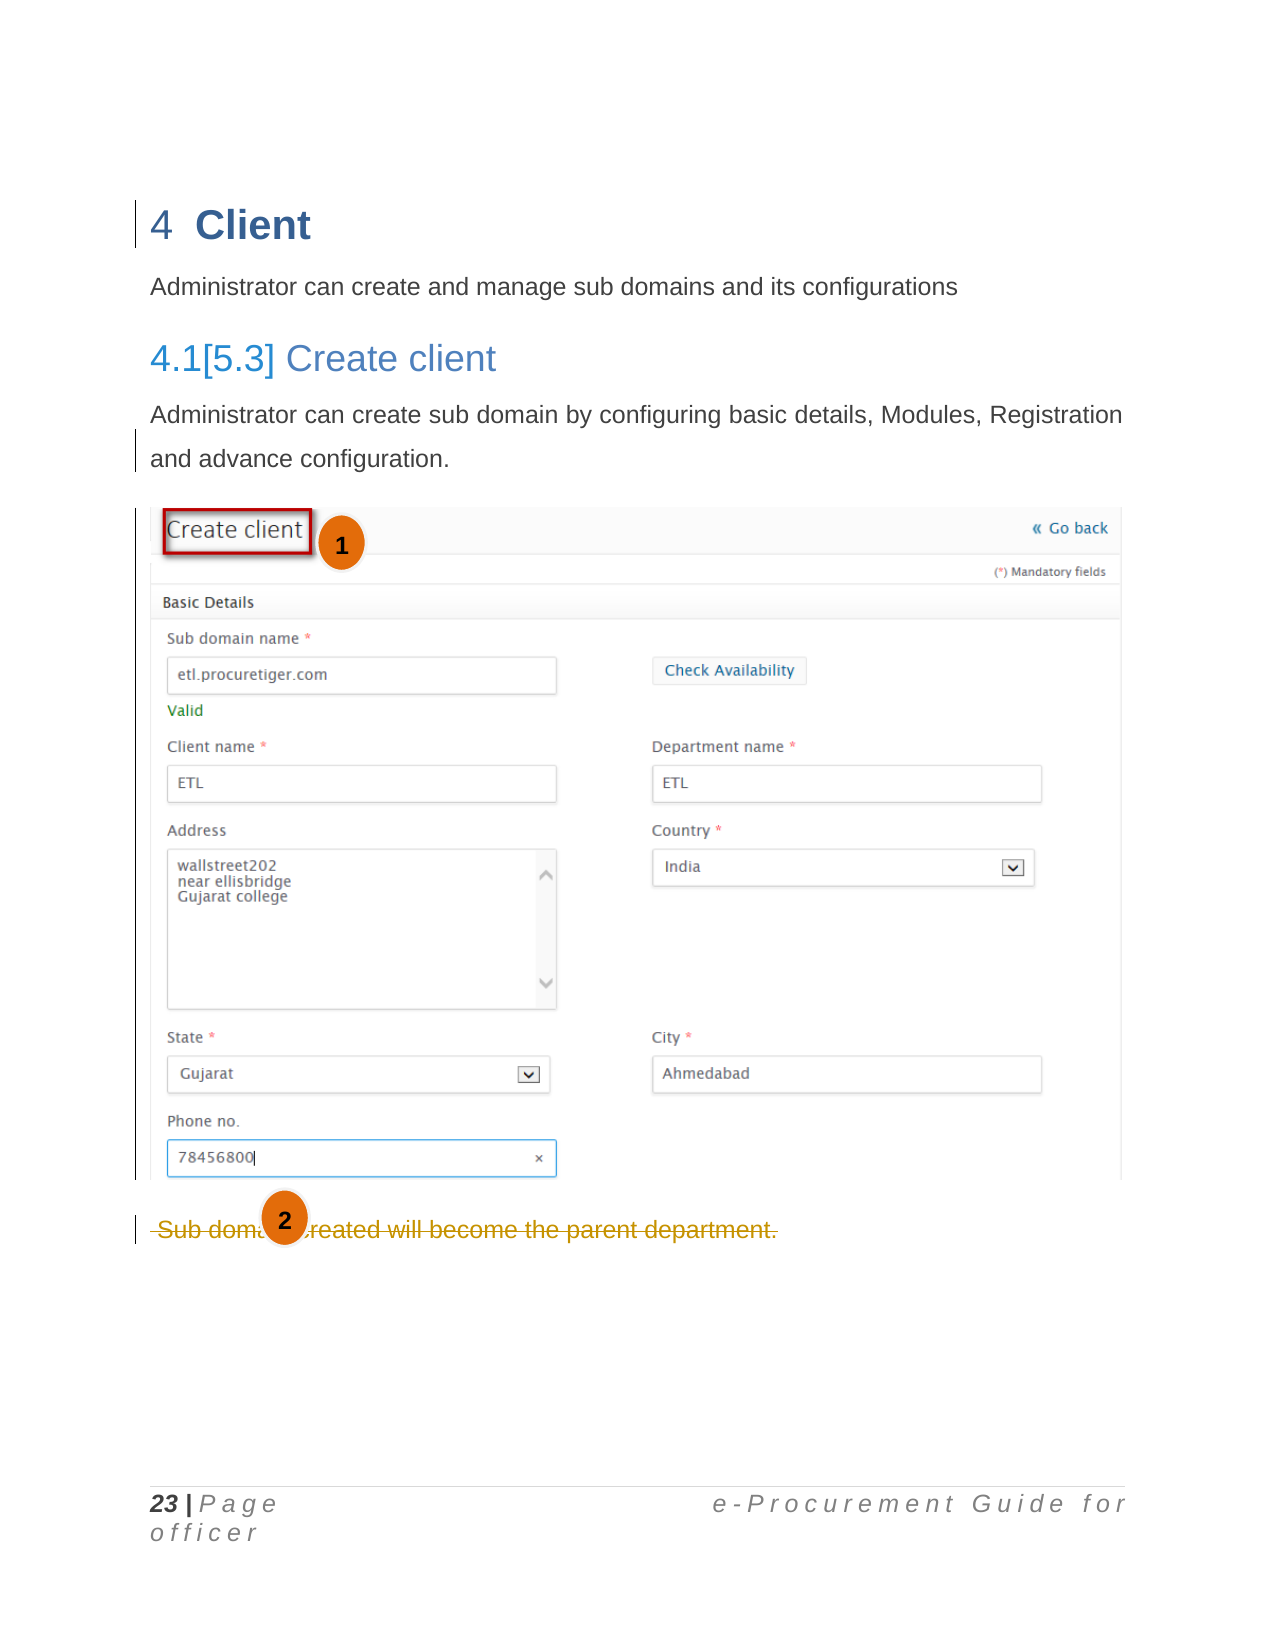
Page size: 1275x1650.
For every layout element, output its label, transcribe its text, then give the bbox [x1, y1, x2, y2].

text Administrator can create sub domain by configuring basic details, Modules, Registration and advance configuration. [150, 401, 1125, 472]
picture [150, 507, 1125, 1180]
subtitle Client [150, 200, 1125, 248]
subtitle Create client [150, 336, 1125, 379]
text Administrator can create and manage sub domains and its configurations [150, 272, 1125, 301]
